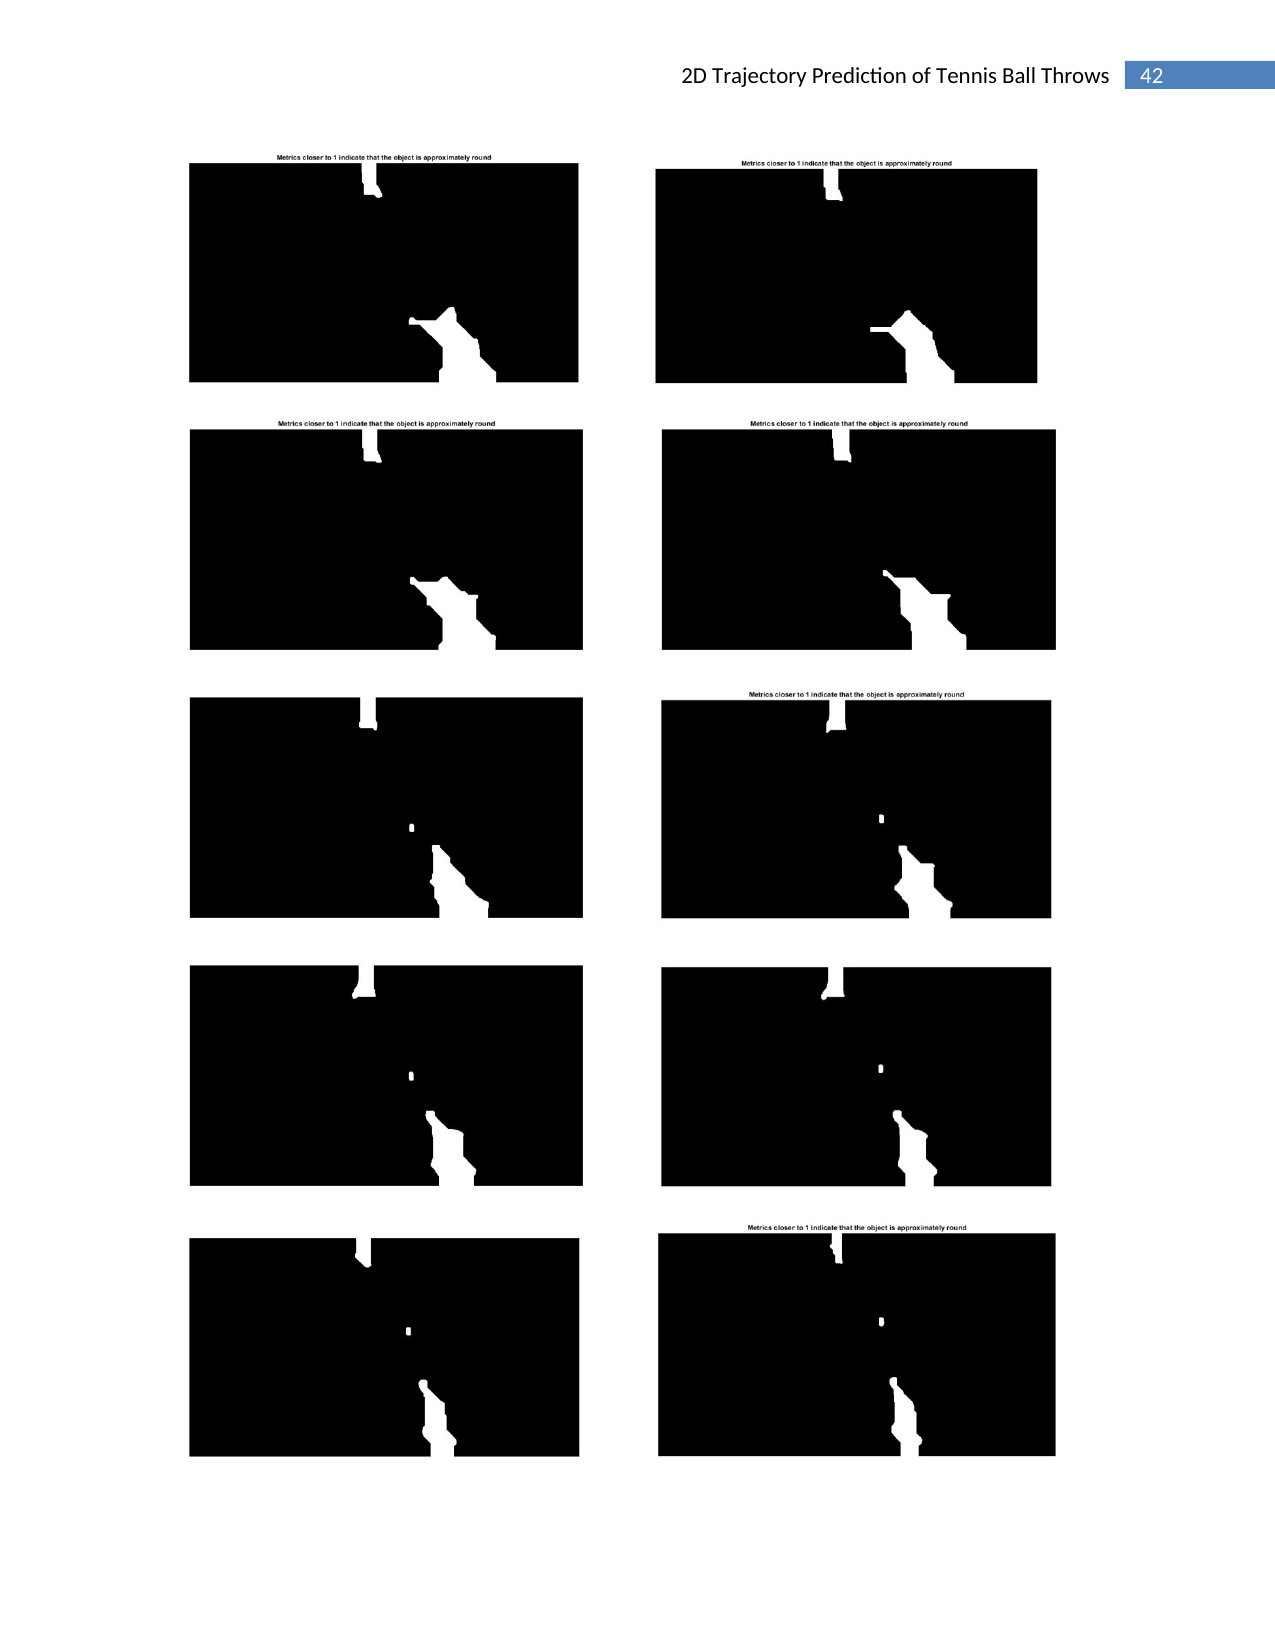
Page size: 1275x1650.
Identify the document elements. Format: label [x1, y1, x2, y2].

picture [150, 150, 1076, 412]
picture [150, 951, 1091, 1216]
picture [150, 1219, 1096, 1486]
picture [150, 415, 1096, 680]
picture [150, 683, 1091, 948]
